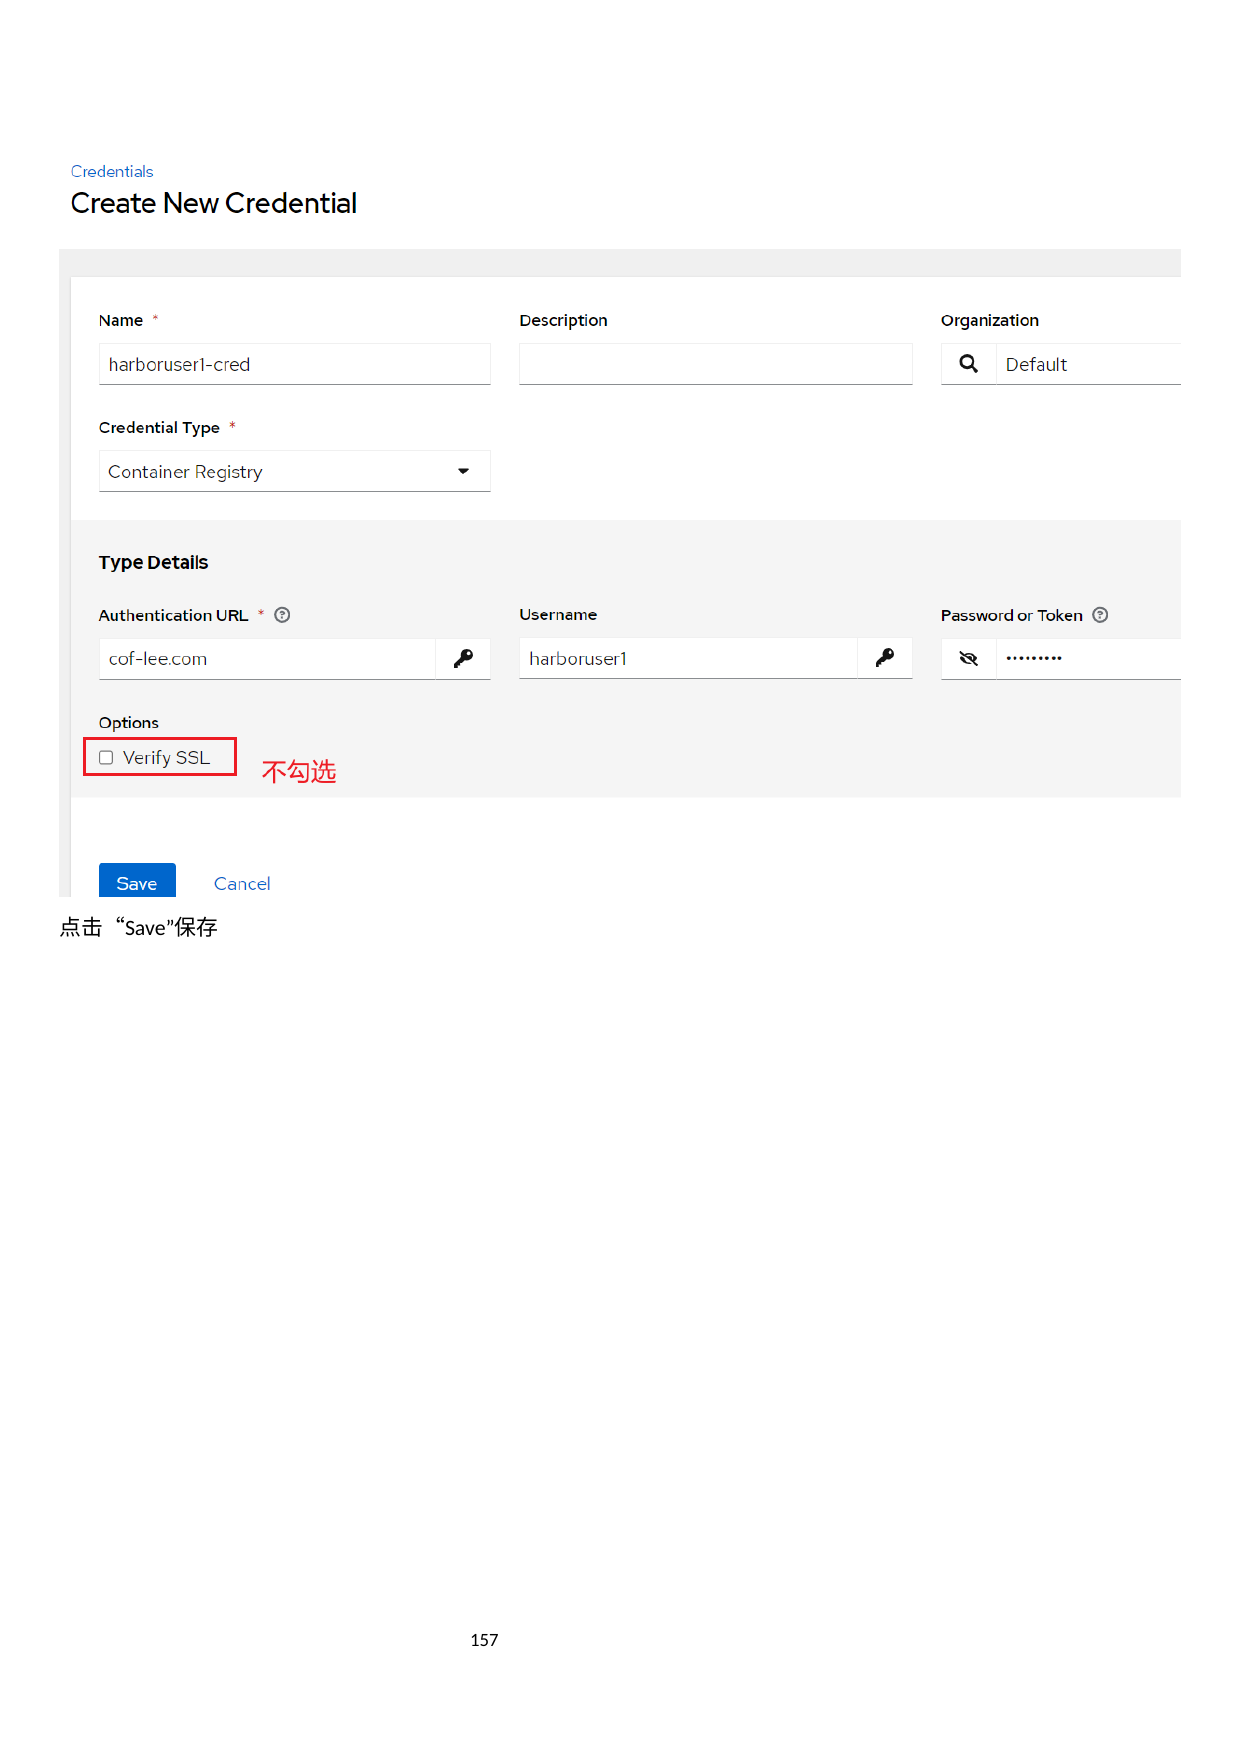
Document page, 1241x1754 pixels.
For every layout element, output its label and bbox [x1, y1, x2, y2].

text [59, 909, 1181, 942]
picture [59, 162, 1181, 897]
